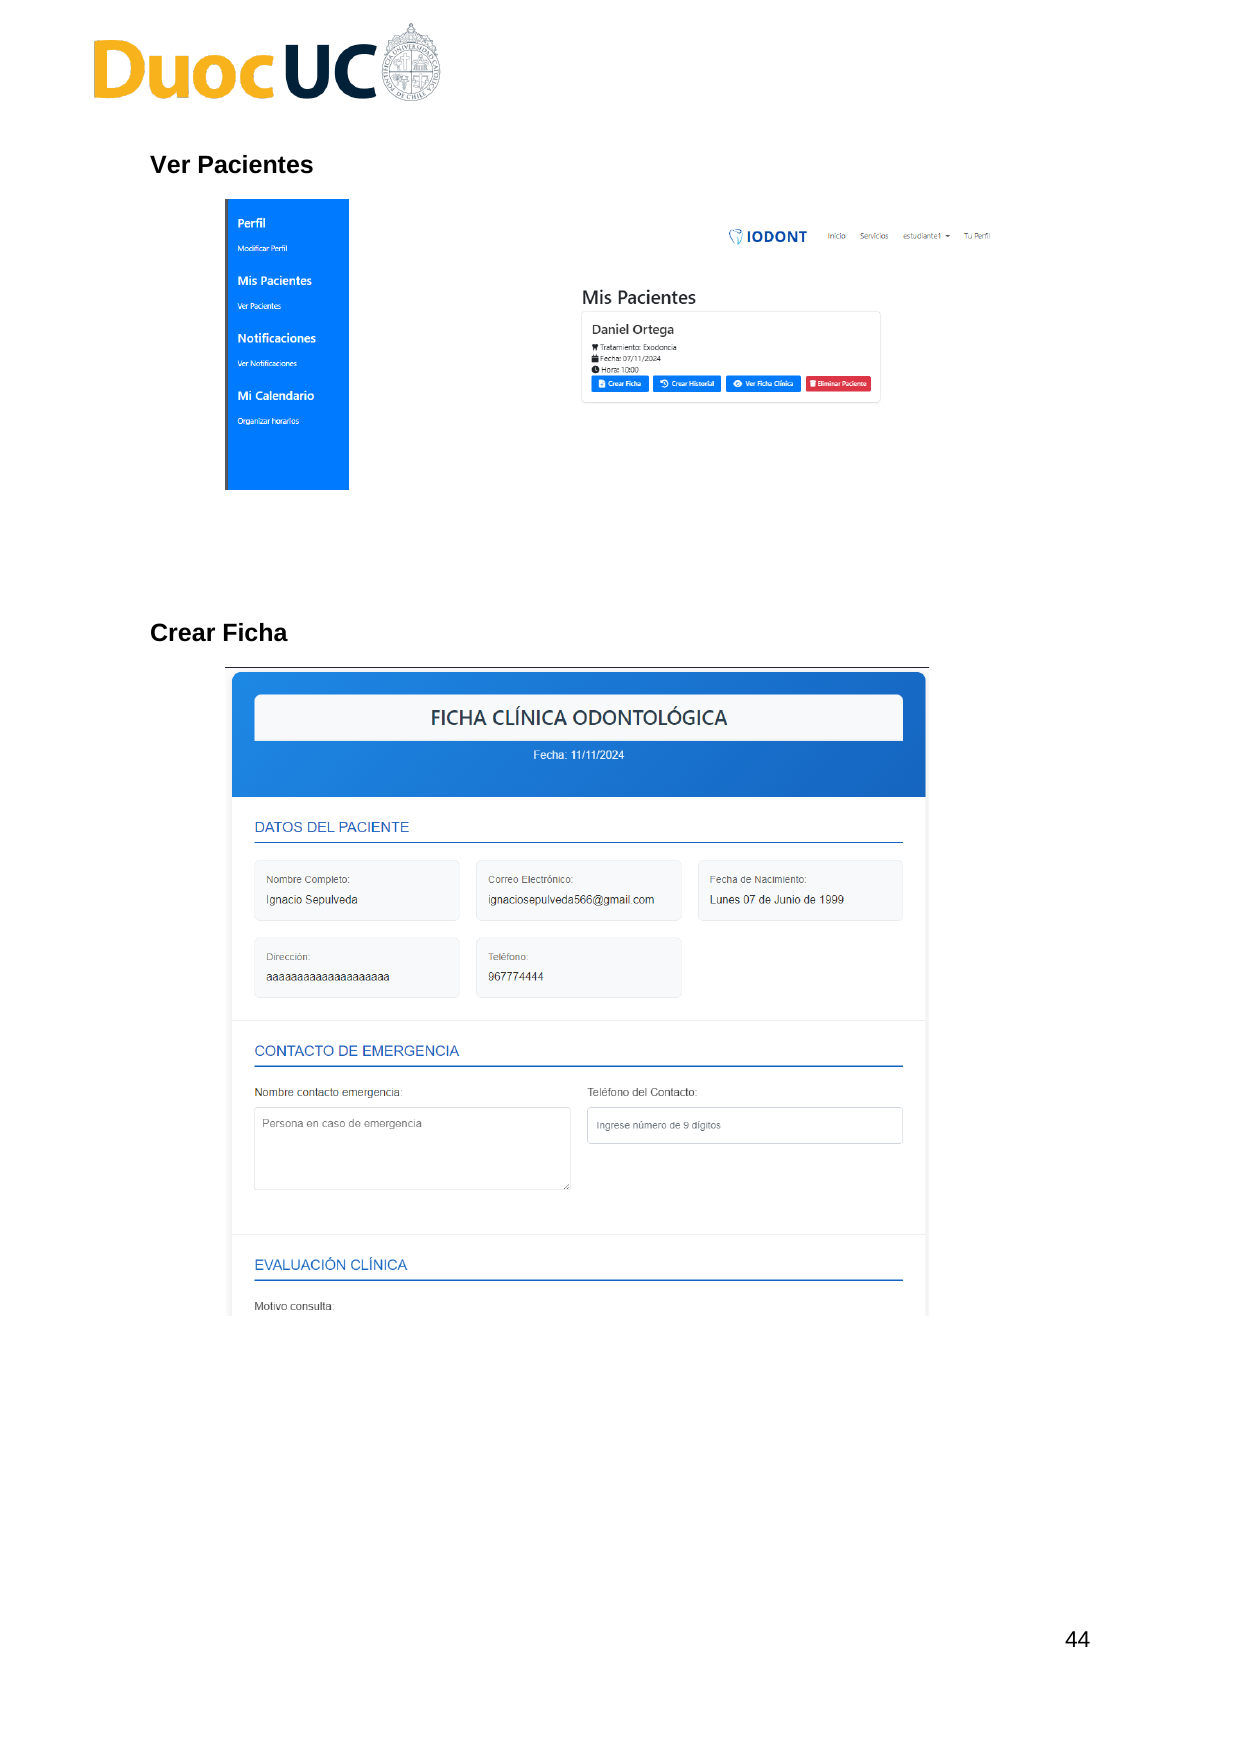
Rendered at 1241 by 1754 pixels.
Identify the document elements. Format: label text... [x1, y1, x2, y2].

picture [225, 199, 1166, 490]
text Ver Pacientes [150, 150, 1090, 179]
text Crear Ficha [150, 617, 1090, 646]
picture [225, 667, 930, 1316]
picture [89, 18, 445, 106]
